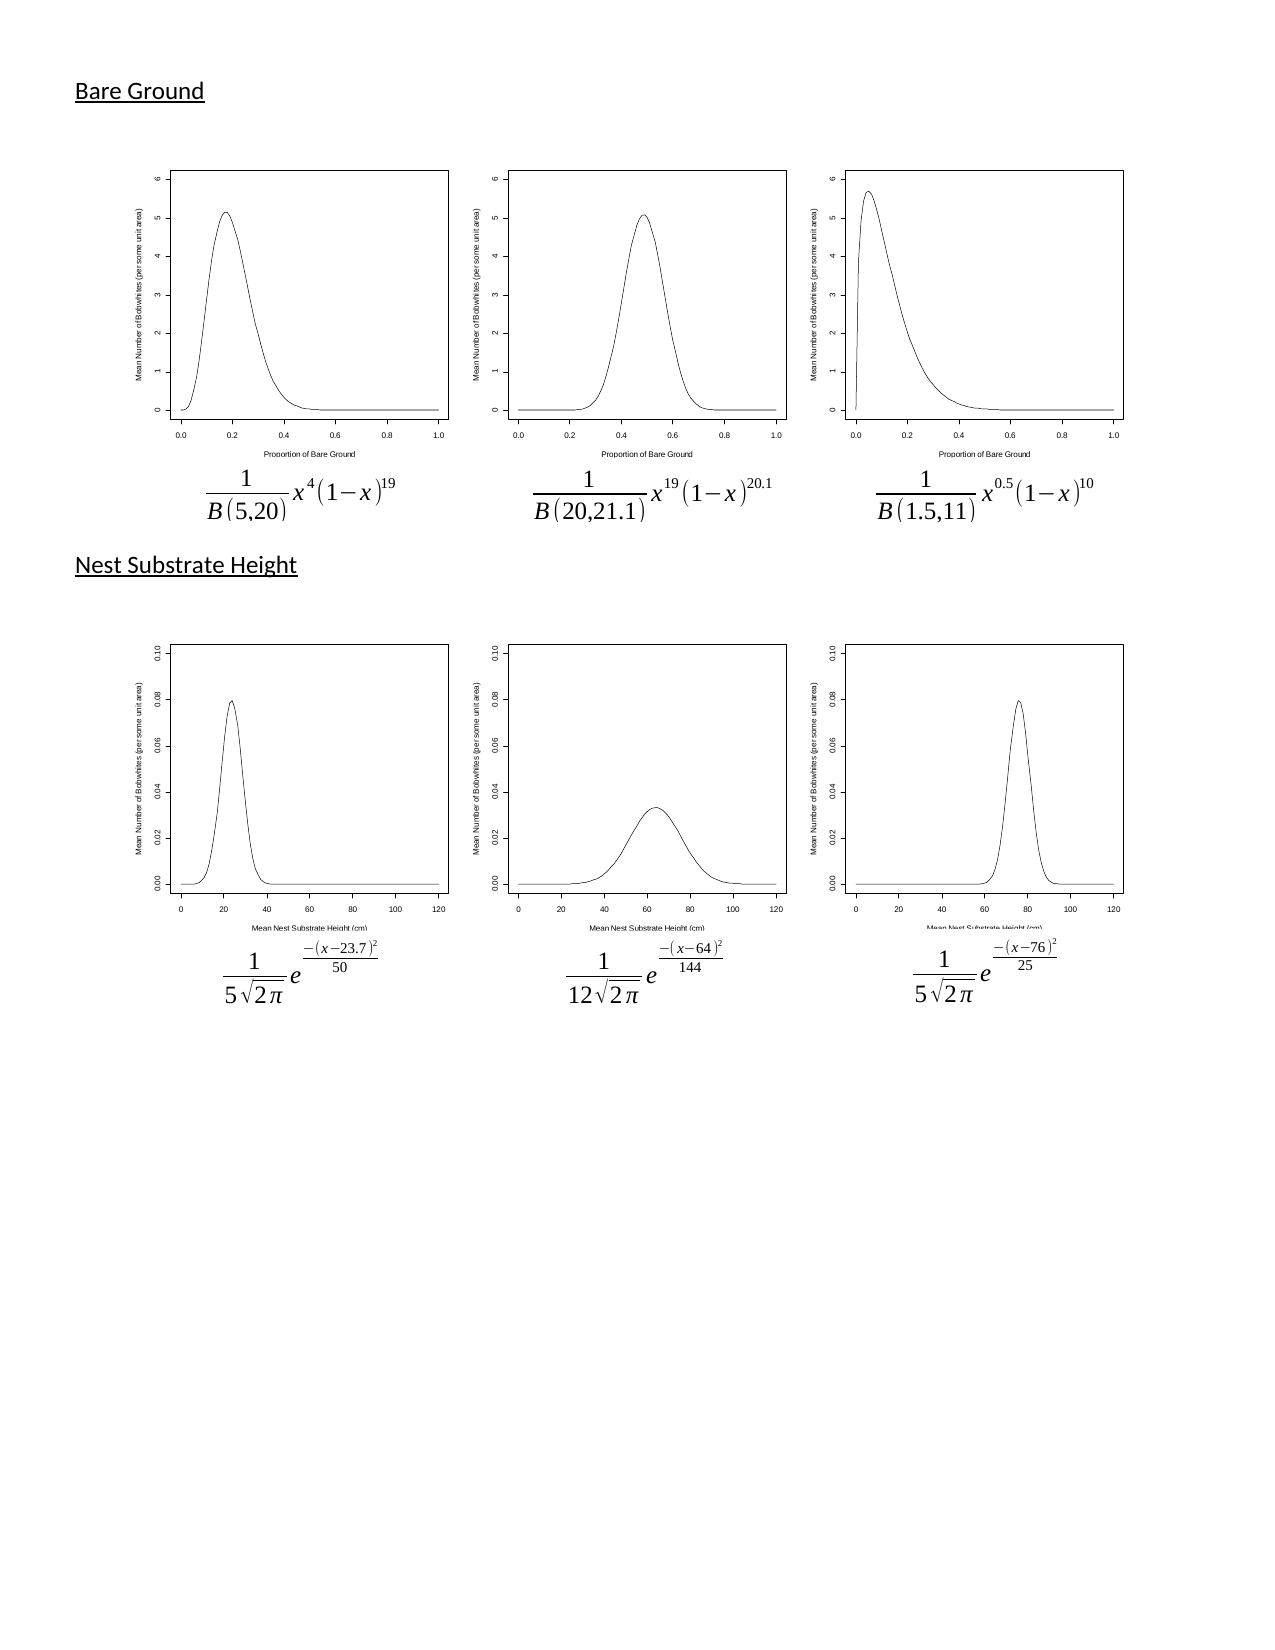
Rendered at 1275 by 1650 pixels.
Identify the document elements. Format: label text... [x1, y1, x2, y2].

text Nest Substrate Height [75, 549, 1200, 580]
text Bare Ground [75, 75, 1200, 106]
